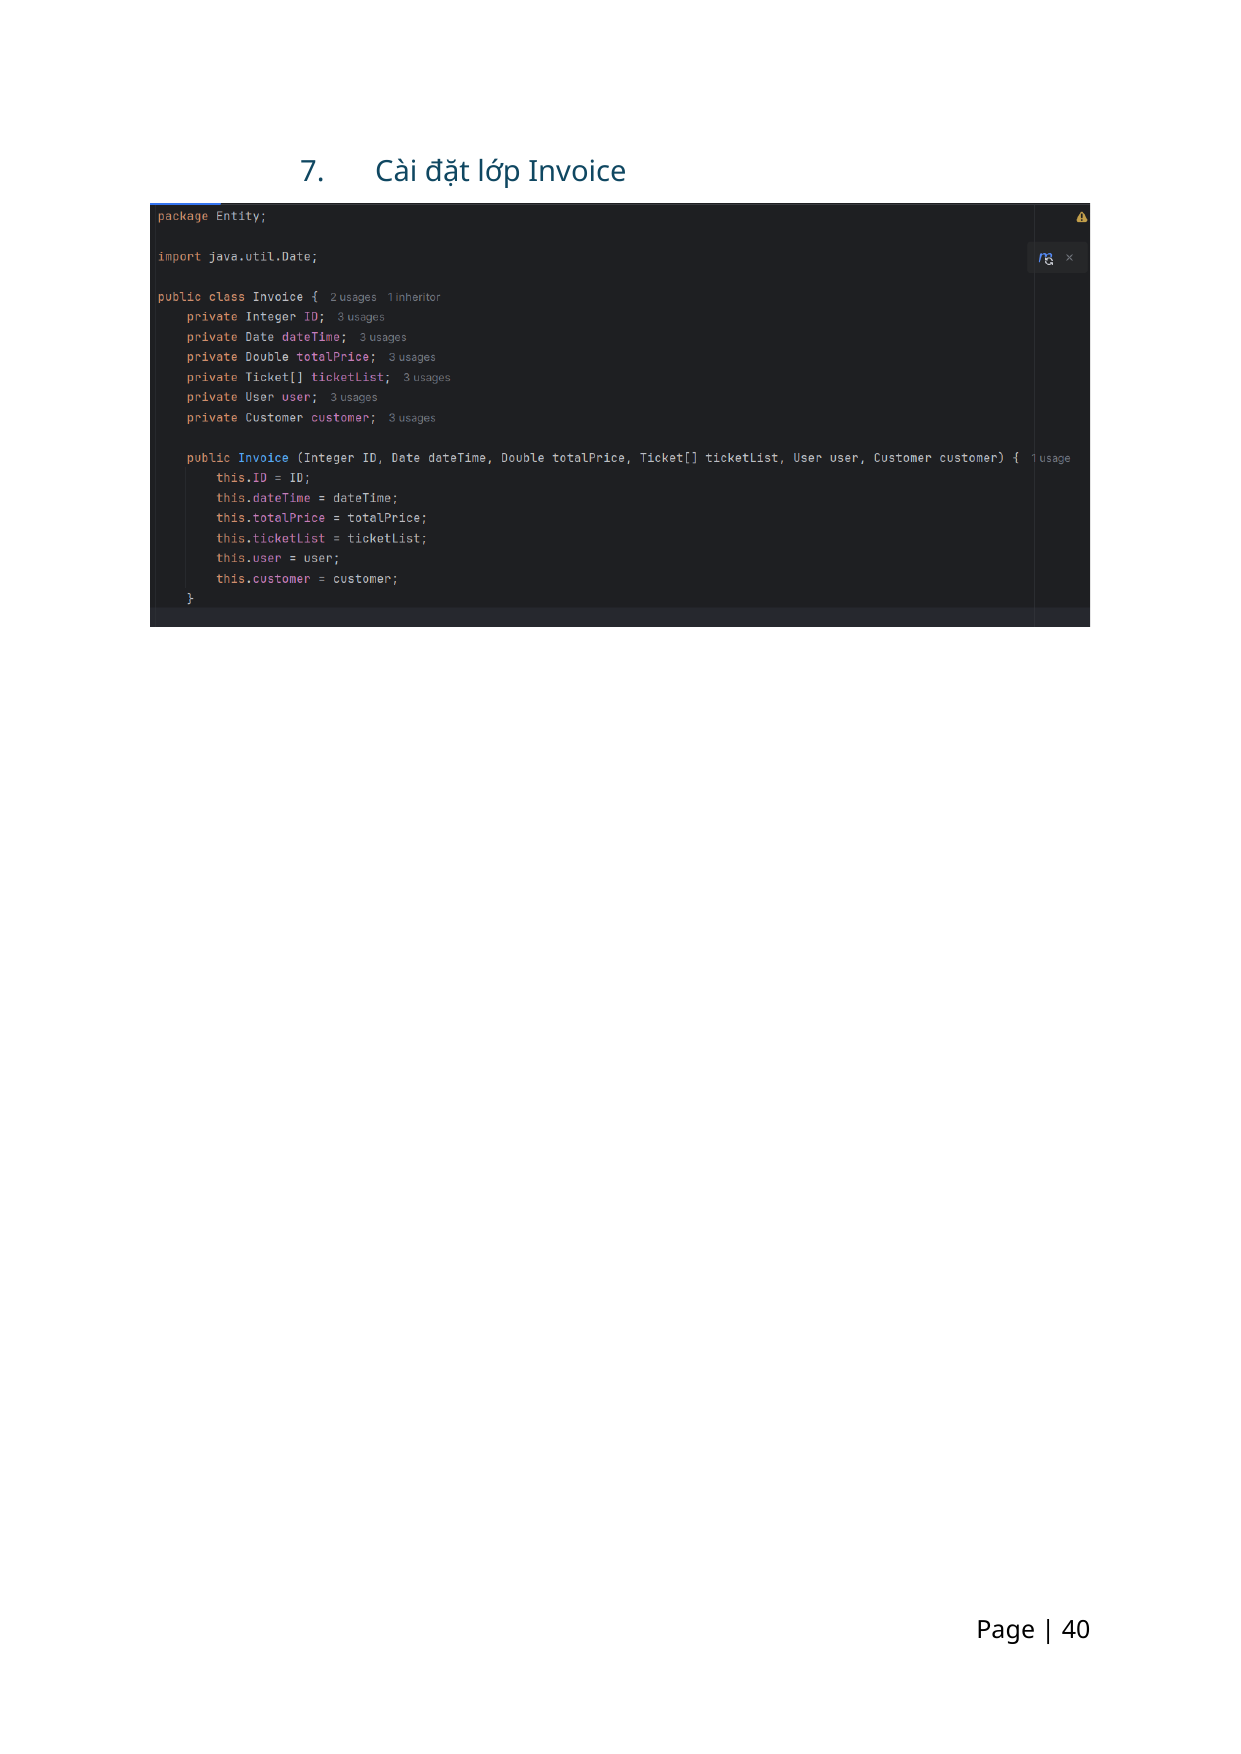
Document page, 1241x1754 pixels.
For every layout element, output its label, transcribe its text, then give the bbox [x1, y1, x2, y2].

picture [150, 203, 1091, 627]
subtitle Cài đặt lớp Invoice [300, 150, 1090, 190]
